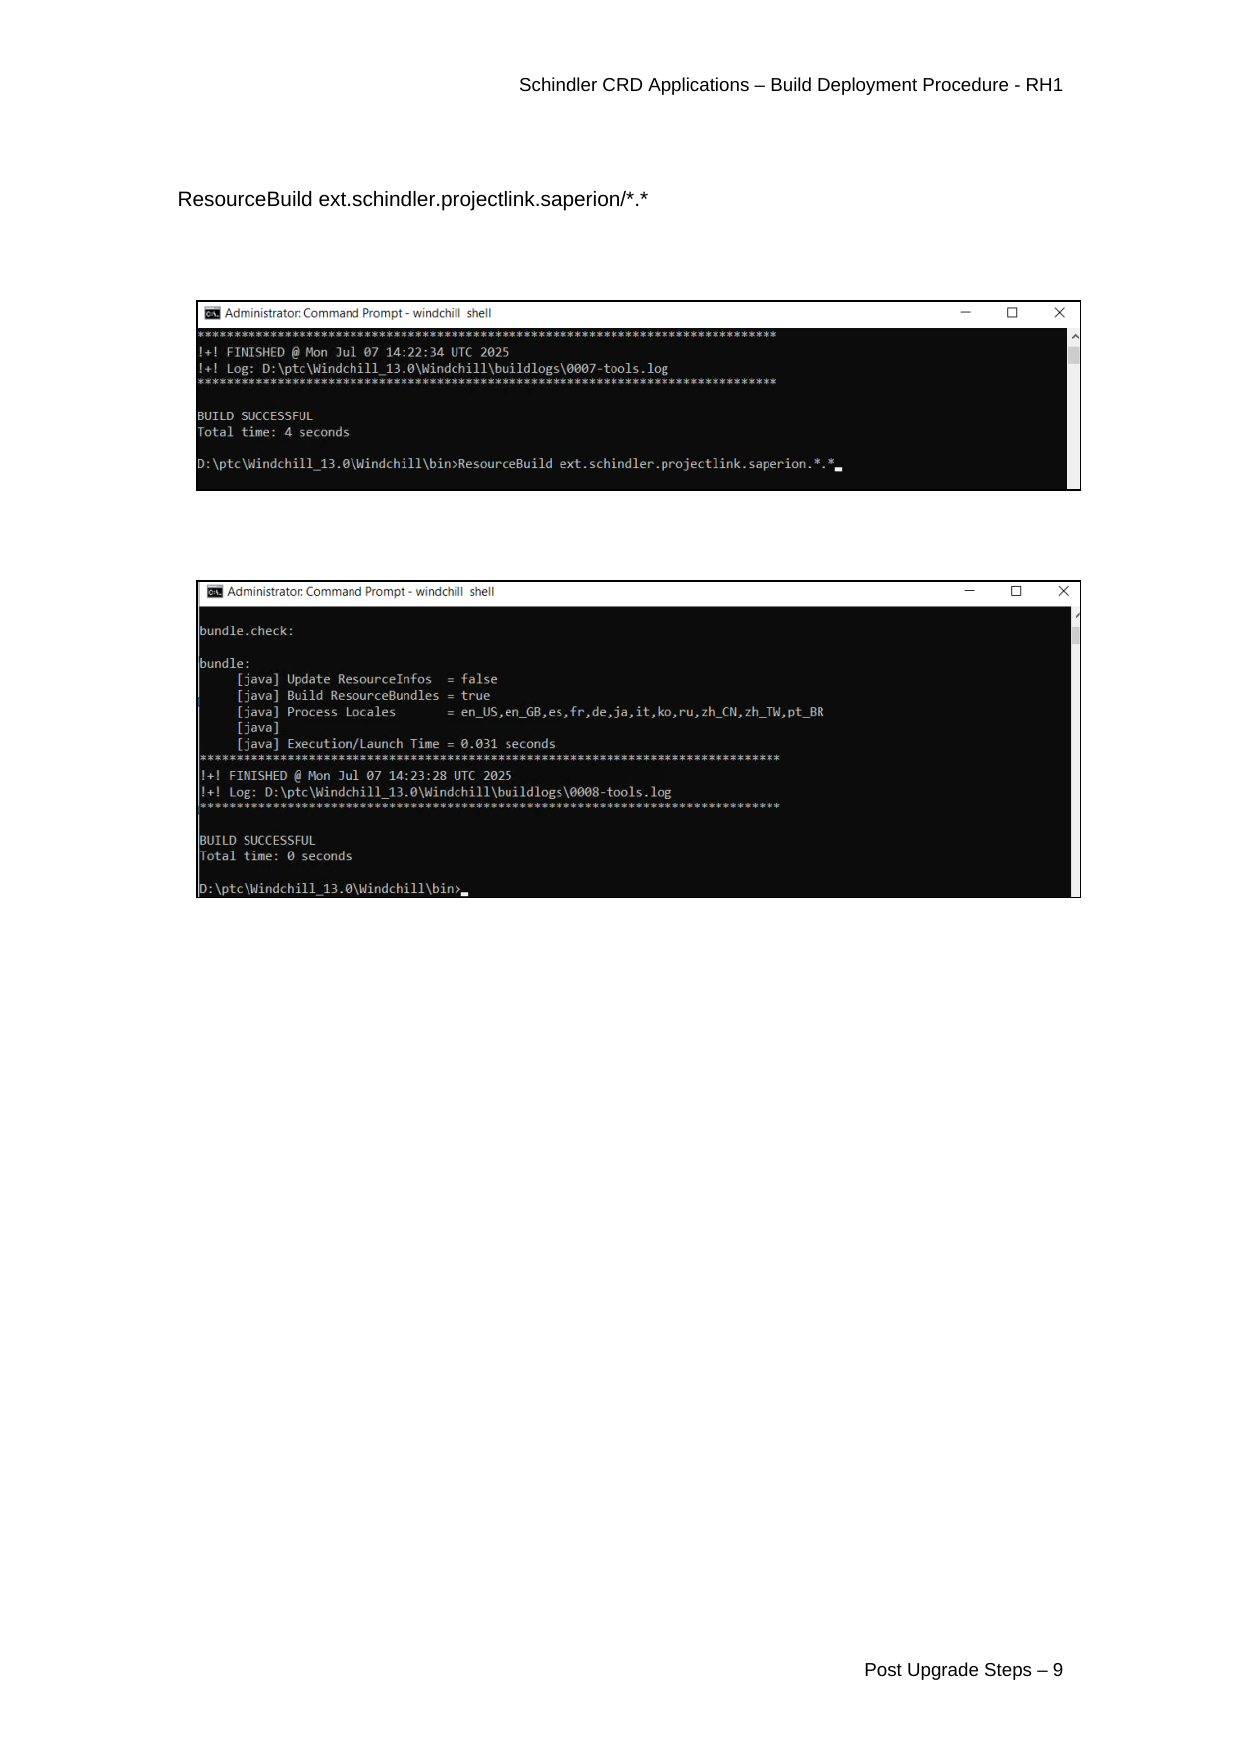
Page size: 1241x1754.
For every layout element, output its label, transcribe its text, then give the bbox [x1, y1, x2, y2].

picture [198, 302, 1080, 489]
picture [198, 582, 1080, 897]
text ResourceBuild ext.schindler.projectlink.saperion/*.* [177, 186, 1063, 210]
